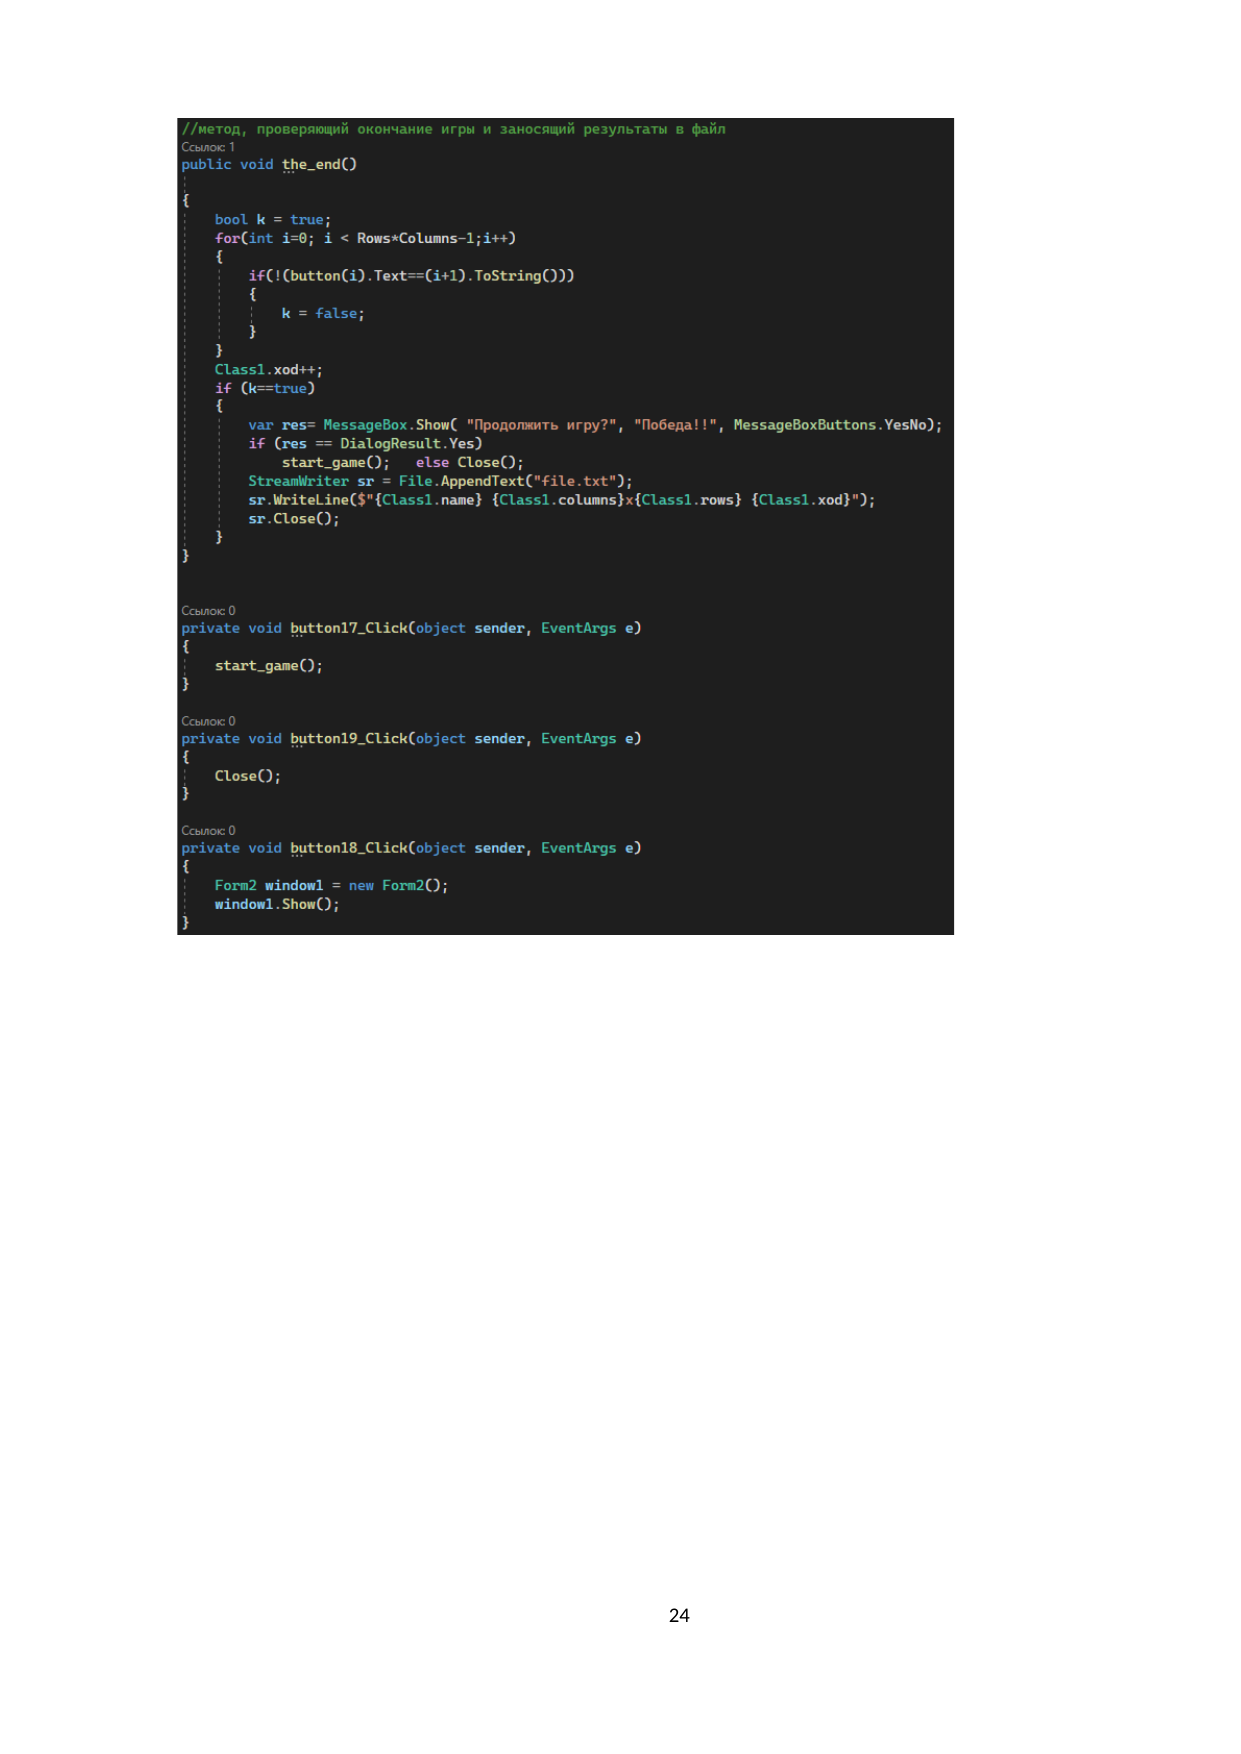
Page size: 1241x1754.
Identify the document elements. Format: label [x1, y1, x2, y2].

picture [177, 118, 955, 935]
